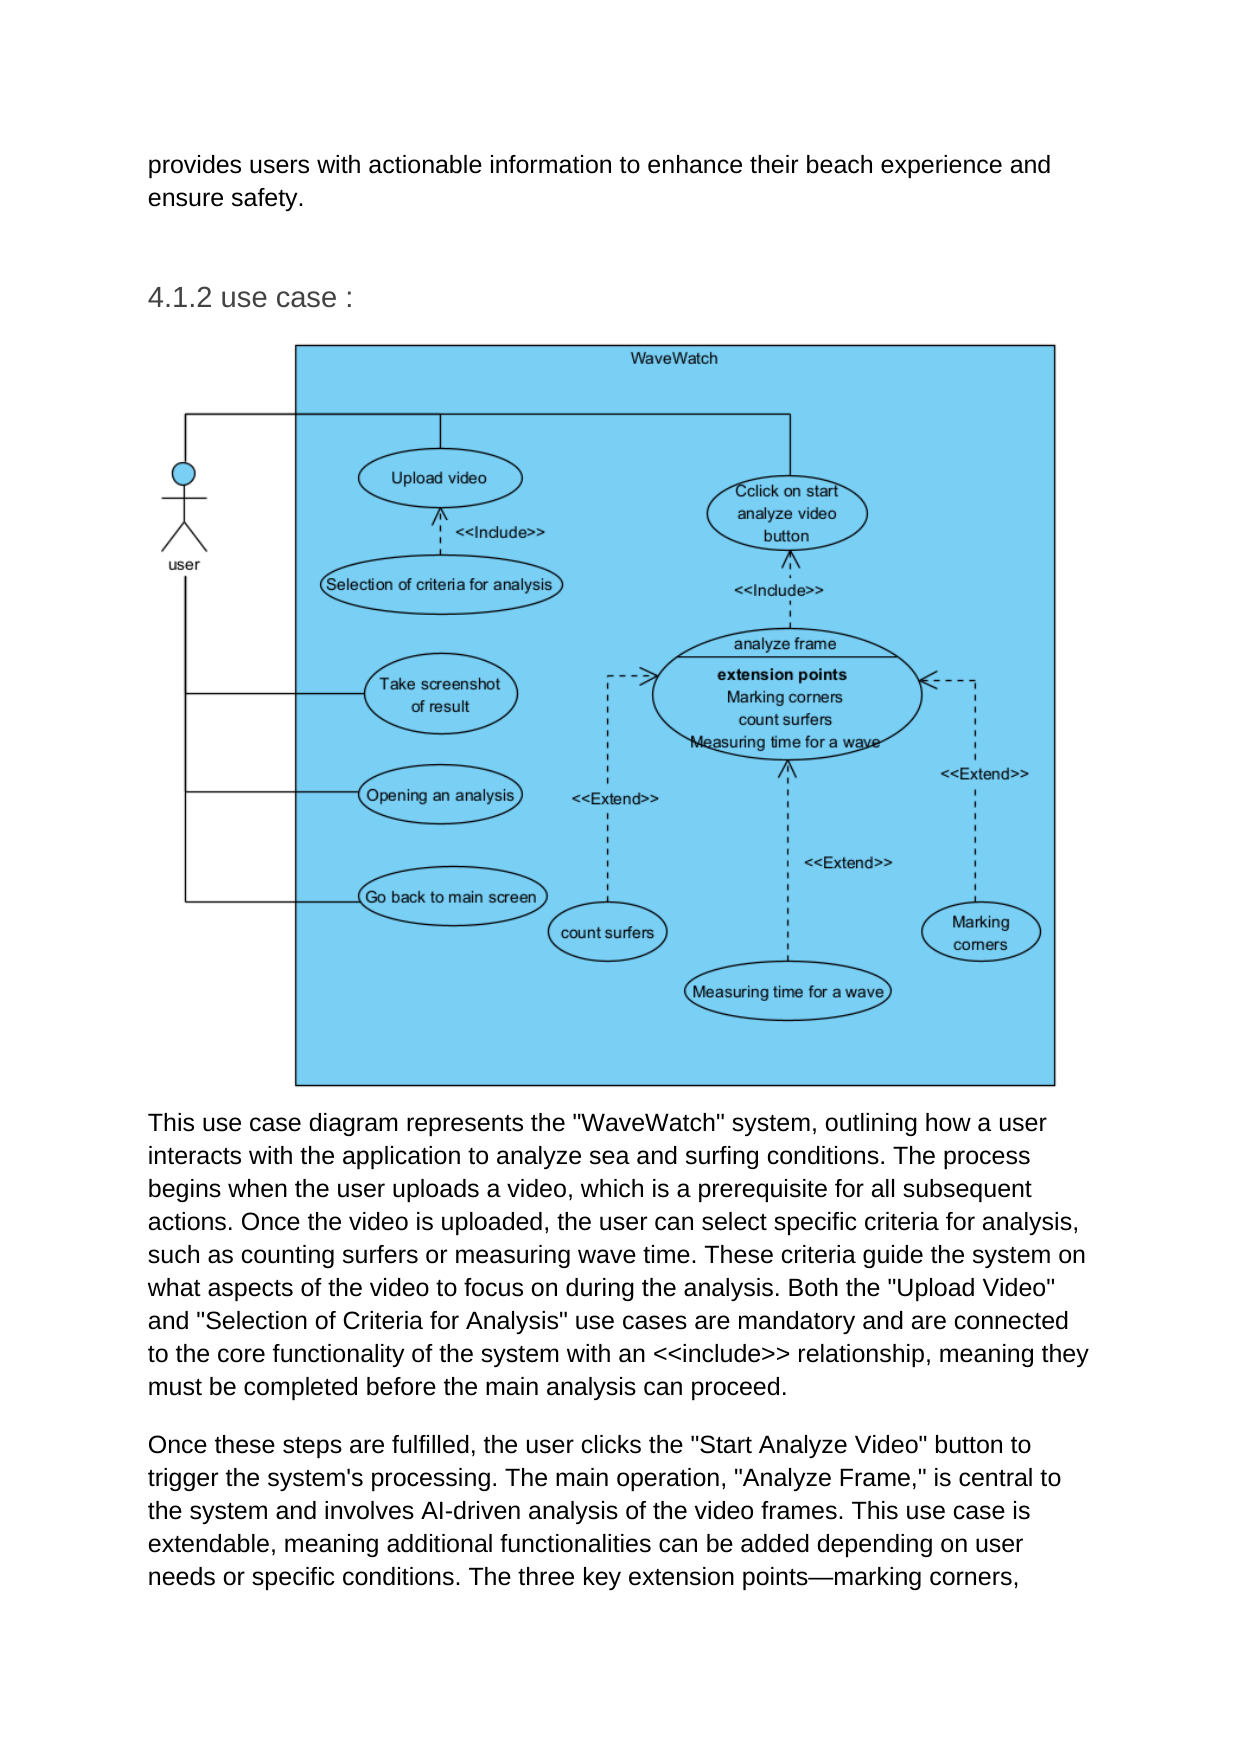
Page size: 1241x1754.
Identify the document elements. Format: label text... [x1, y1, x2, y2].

picture [147, 326, 1091, 1104]
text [148, 1430, 1090, 1591]
subtitle 4.1.2 use case : [148, 279, 1090, 313]
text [148, 150, 1090, 212]
text This use case diagram represents the "WaveWatch" system, outlining how a user interacts with the application to analyze sea and surfing conditions. The process begins when the user uploads a video, which is a prerequisite for all subsequent actions. Once the video is uploaded, the user can select specific criteria for analysis, such as counting surfers or measuring wave time. These criteria guide the system on what aspects of the video to focus on during the analysis. Both the "Upload Video" and "Selection of Criteria for Analysis" use cases are mandatory and are connected to the core functionality of the system with an <<include>> relationship, meaning they must be completed before the main analysis can proceed. [148, 1104, 1090, 1401]
